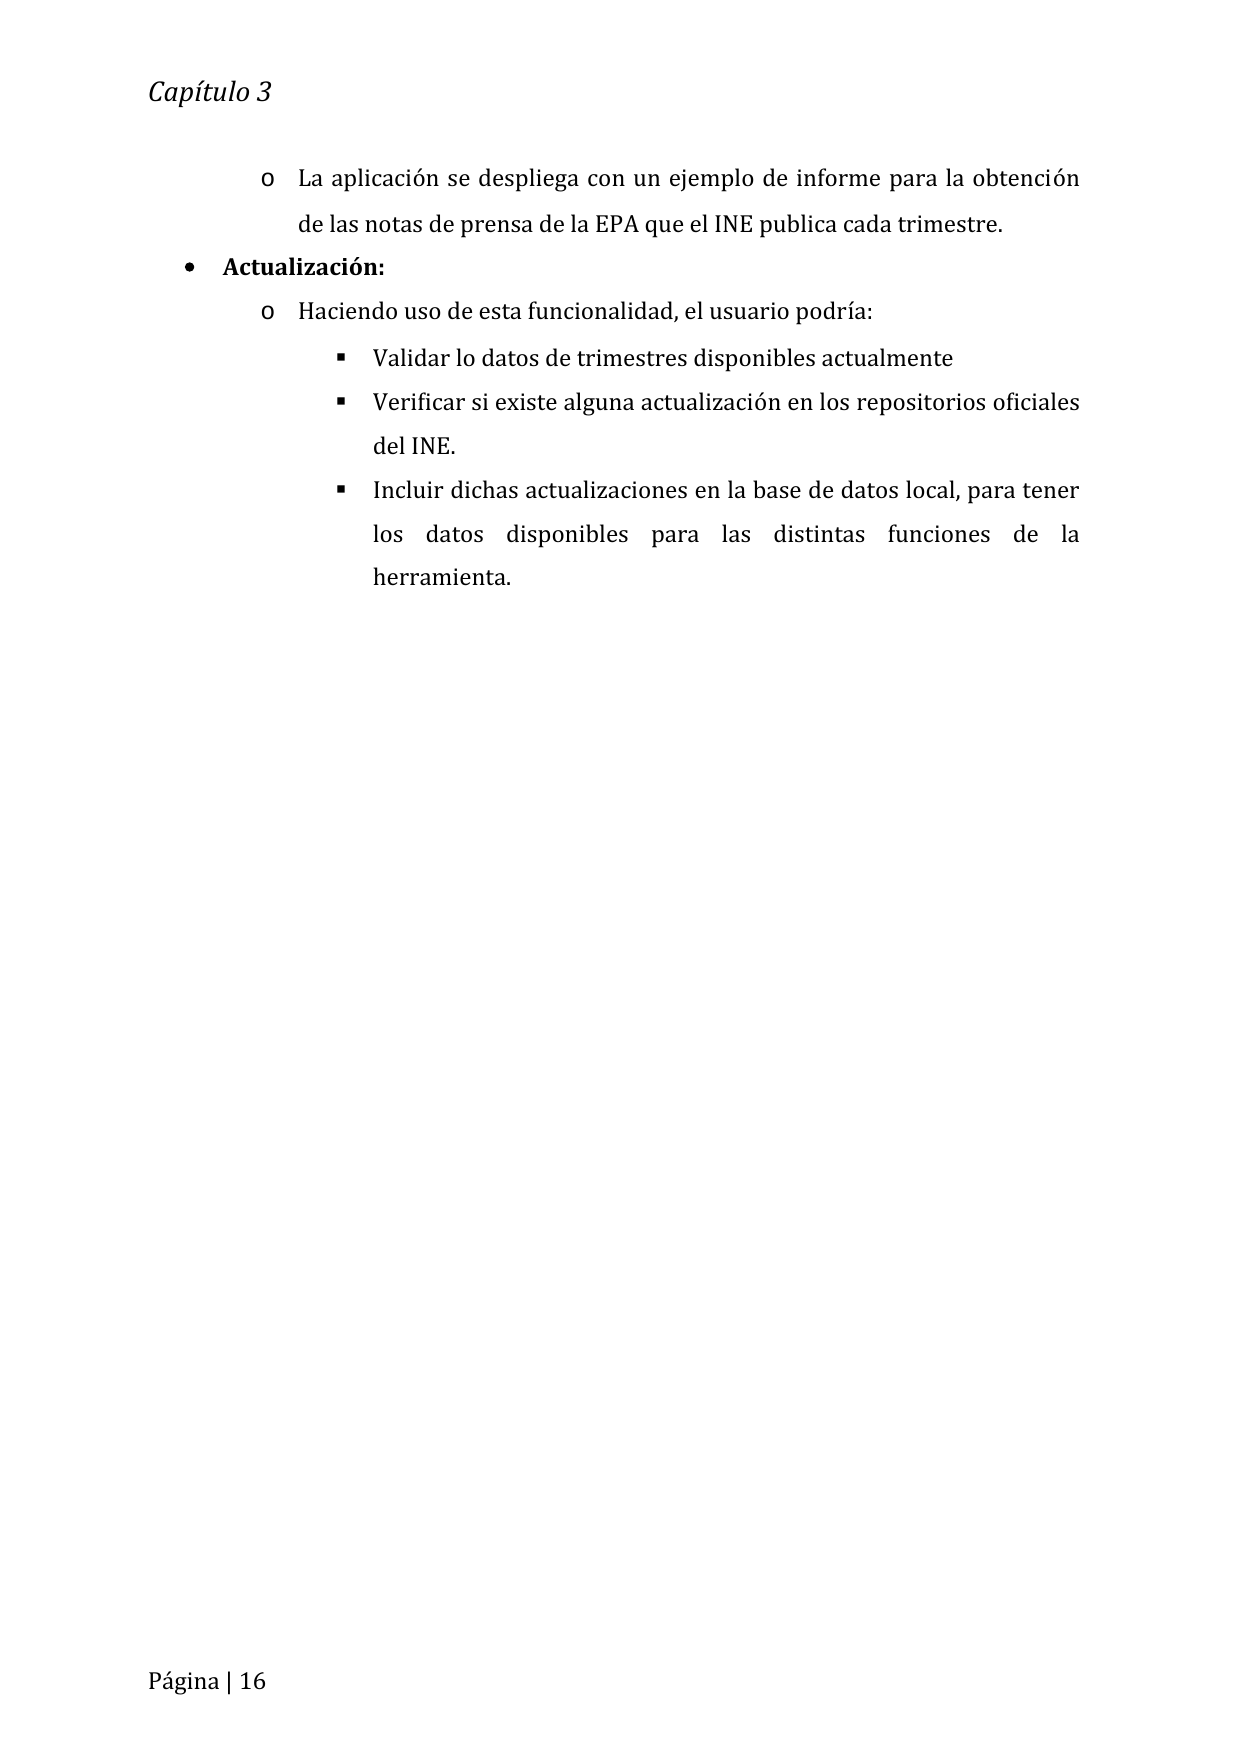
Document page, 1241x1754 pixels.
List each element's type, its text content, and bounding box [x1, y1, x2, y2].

list Haciendo uso de esta funcionalidad, el usuario podría: [260, 296, 1081, 327]
list Actualización: [185, 252, 1081, 281]
list Incluir dichas actualizaciones en la base de datos local, para tener los datos disponibles para las distintas funciones de la herramienta. [335, 474, 1081, 591]
list Validar lo datos de trimestres disponibles actualmente [335, 343, 1081, 372]
list La aplicación se despliega con un ejemplo de informe para la obtención de las notas de prensa de la EPA que el INE publica cada trimestre. [260, 162, 1081, 237]
list Verificar si existe alguna actualización en los repositorios oficiales del INE. [335, 387, 1081, 460]
